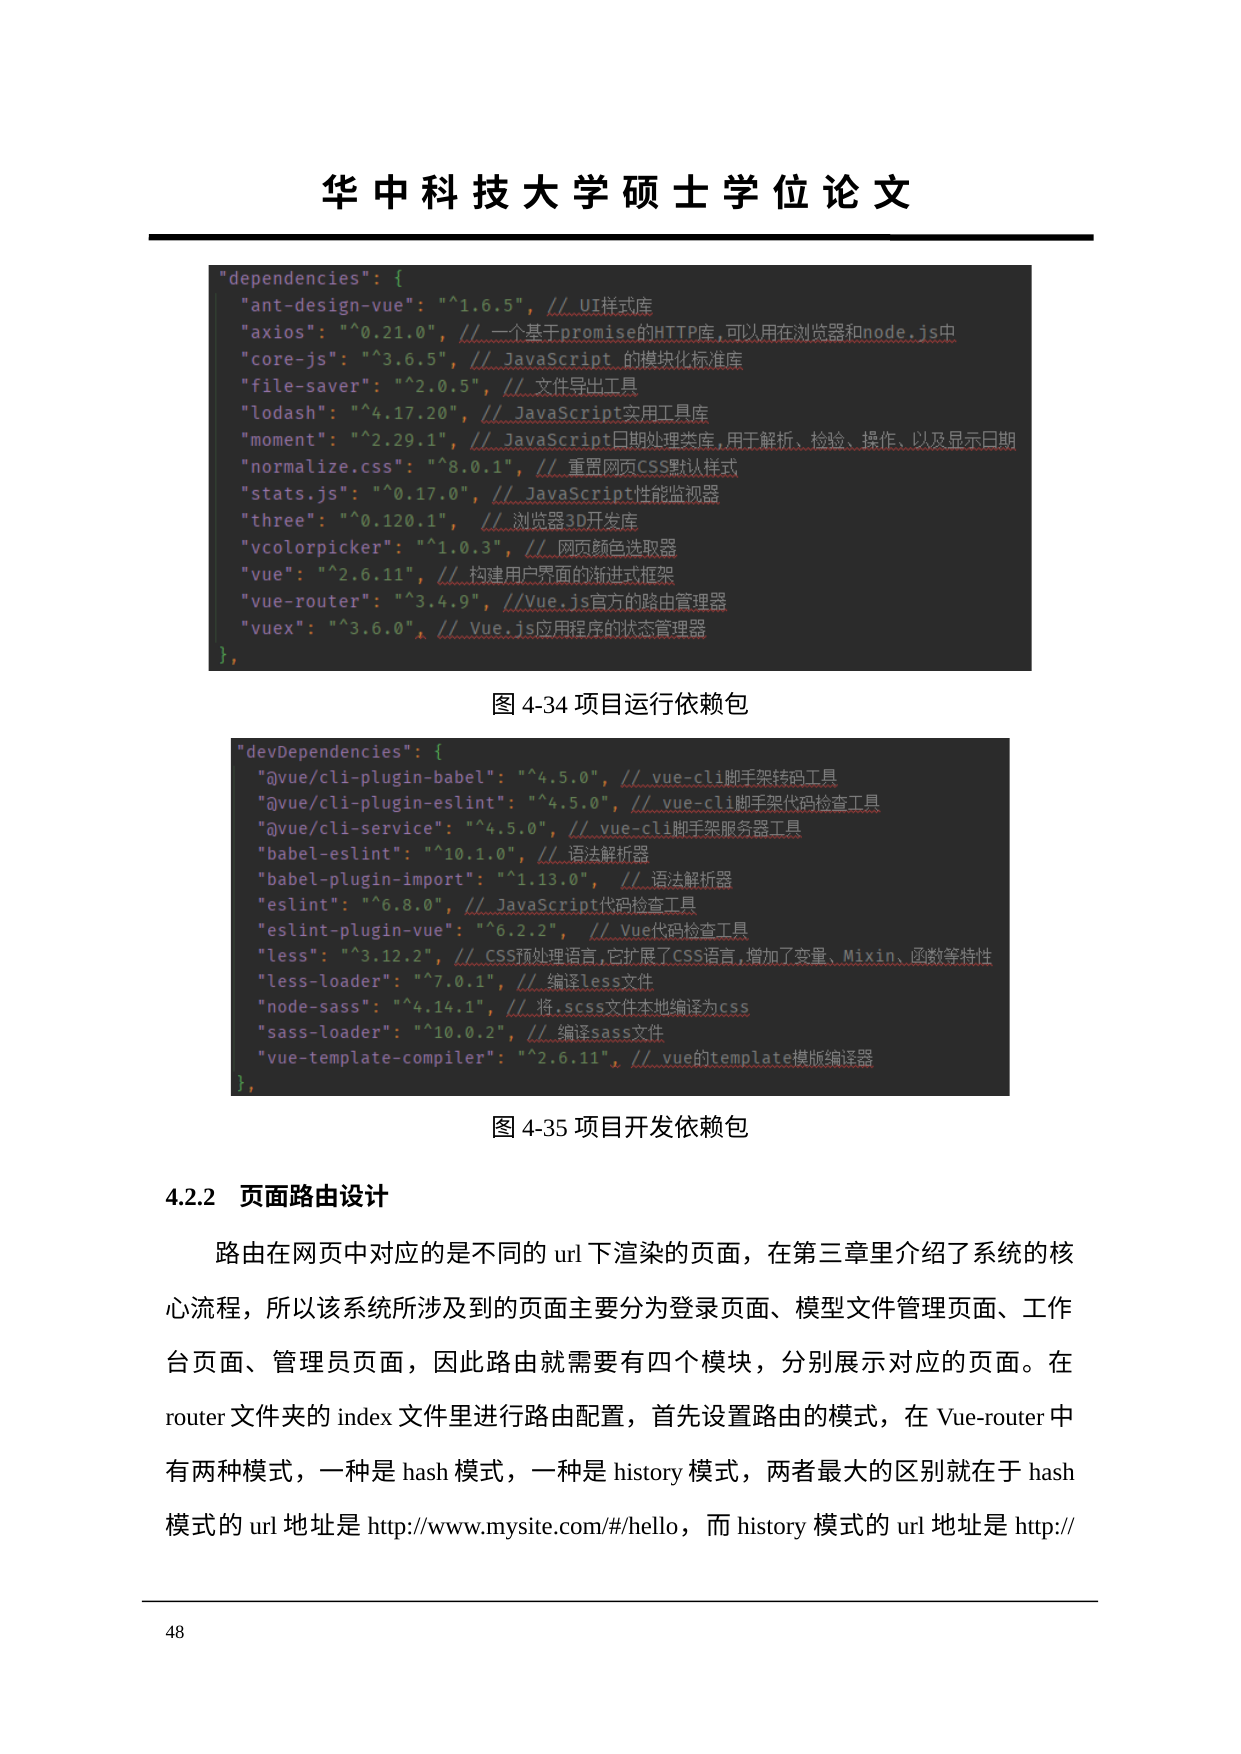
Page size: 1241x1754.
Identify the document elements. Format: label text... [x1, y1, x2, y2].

picture [208, 265, 1032, 671]
picture [230, 738, 1010, 1096]
subtitle 页面路由设计 [165, 1176, 1075, 1213]
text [165, 1234, 1075, 1542]
